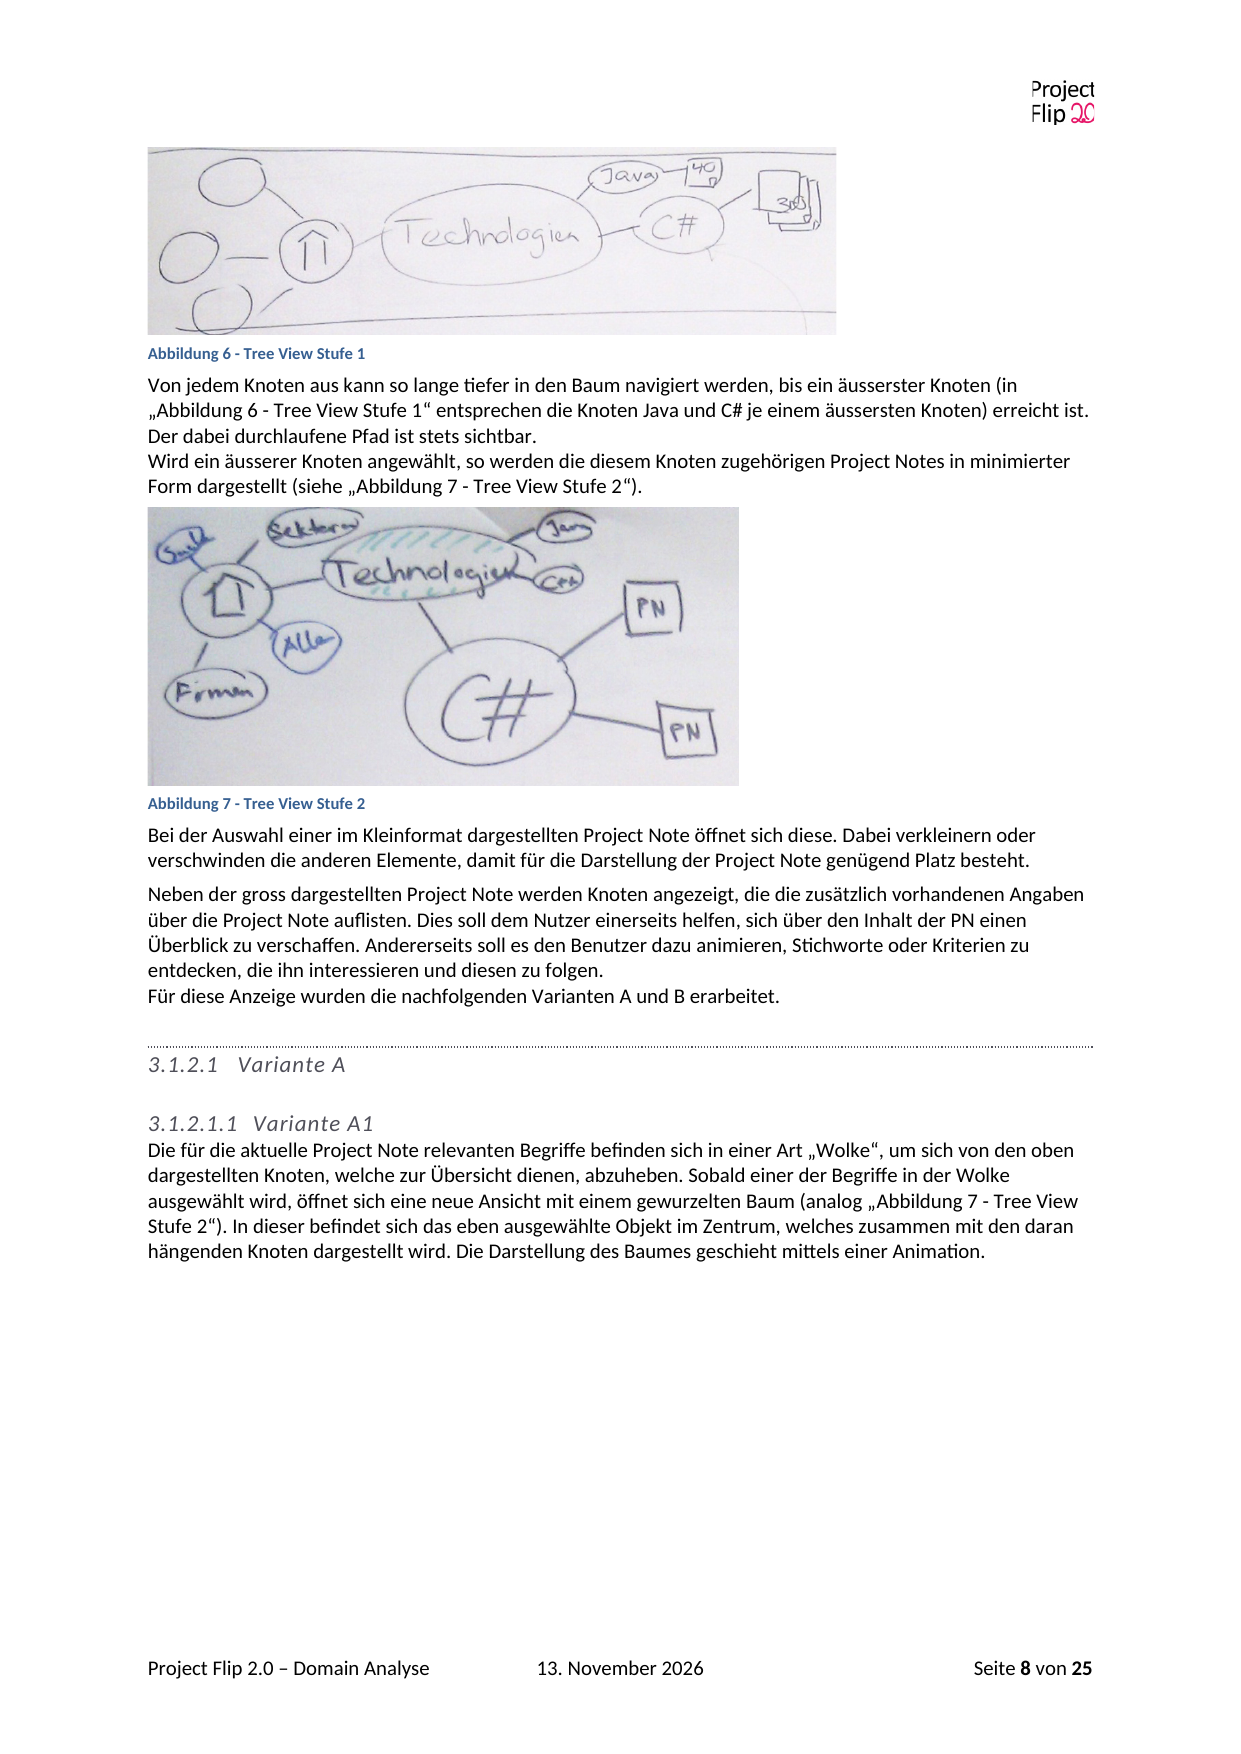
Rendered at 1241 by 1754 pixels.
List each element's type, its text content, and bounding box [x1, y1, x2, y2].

picture [147, 147, 837, 335]
text Neben der gross dargestellten Project Note werden Knoten angezeigt, die die zusätzlich vorhandenen Angaben über die Project Note auflisten. Dies soll dem Nutzer einerseits helfen, sich über den Inhalt der PN einen Überblick zu verschaffen. Andererseits soll es den Benutzer dazu animieren, Stichworte oder Kriterien zu entdecken, die ihn interessieren und diesen zu folgen. Für diese Anzeige wurden die nachfolgenden Varianten A und B erarbeitet. [148, 881, 1093, 1008]
text Von jedem Knoten aus kann so lange tiefer in den Baum navigiert werden, bis ein äusserster Knoten (in „Abbildung 3 - Tree View Stufe 1“ entsprechen die Knoten Java und C# je einem äussersten Knoten) erreicht ist. Der dabei durchlaufene Pfad ist stets sichtbar. Wird ein äusserer Knoten angewählt, so werden die diesem Knoten zugehörigen Project Notes in minimierter Form dargestellt (siehe „Abbildung 4 - Tree View Stufe 2“). [148, 372, 1093, 499]
subtitle Variante A [148, 1046, 1093, 1078]
picture [147, 507, 739, 786]
picture [1081, 79, 1097, 124]
text Bei der Auswahl einer im Kleinformat dargestellten Project Note öffnet sich diese. Dabei verkleinern oder verschwinden die anderen Elemente, damit für die Darstellung der Project Note genügend Platz besteht. [148, 822, 1093, 873]
text Die für die aktuelle Project Note relevanten Begriffe befinden sich in einer Art „Wolke“, um sich von den oben dargestellten Knoten, welche zur Übersicht dienen, abzuheben. Sobald einer der Begriffe in der Wolke ausgewählt wird, öffnet sich eine neue Ansicht mit einem gewurzelten Baum (analog „Abbildung 4 - Tree View Stufe 2“). In dieser befindet sich das eben ausgewählte Objekt im Zentrum, welches zusammen mit den daran hängenden Knoten dargestellt wird. Die Darstellung des Baumes geschieht mittels einer Animation. [148, 1137, 1093, 1264]
subtitle Variante A1 [148, 1109, 1093, 1137]
